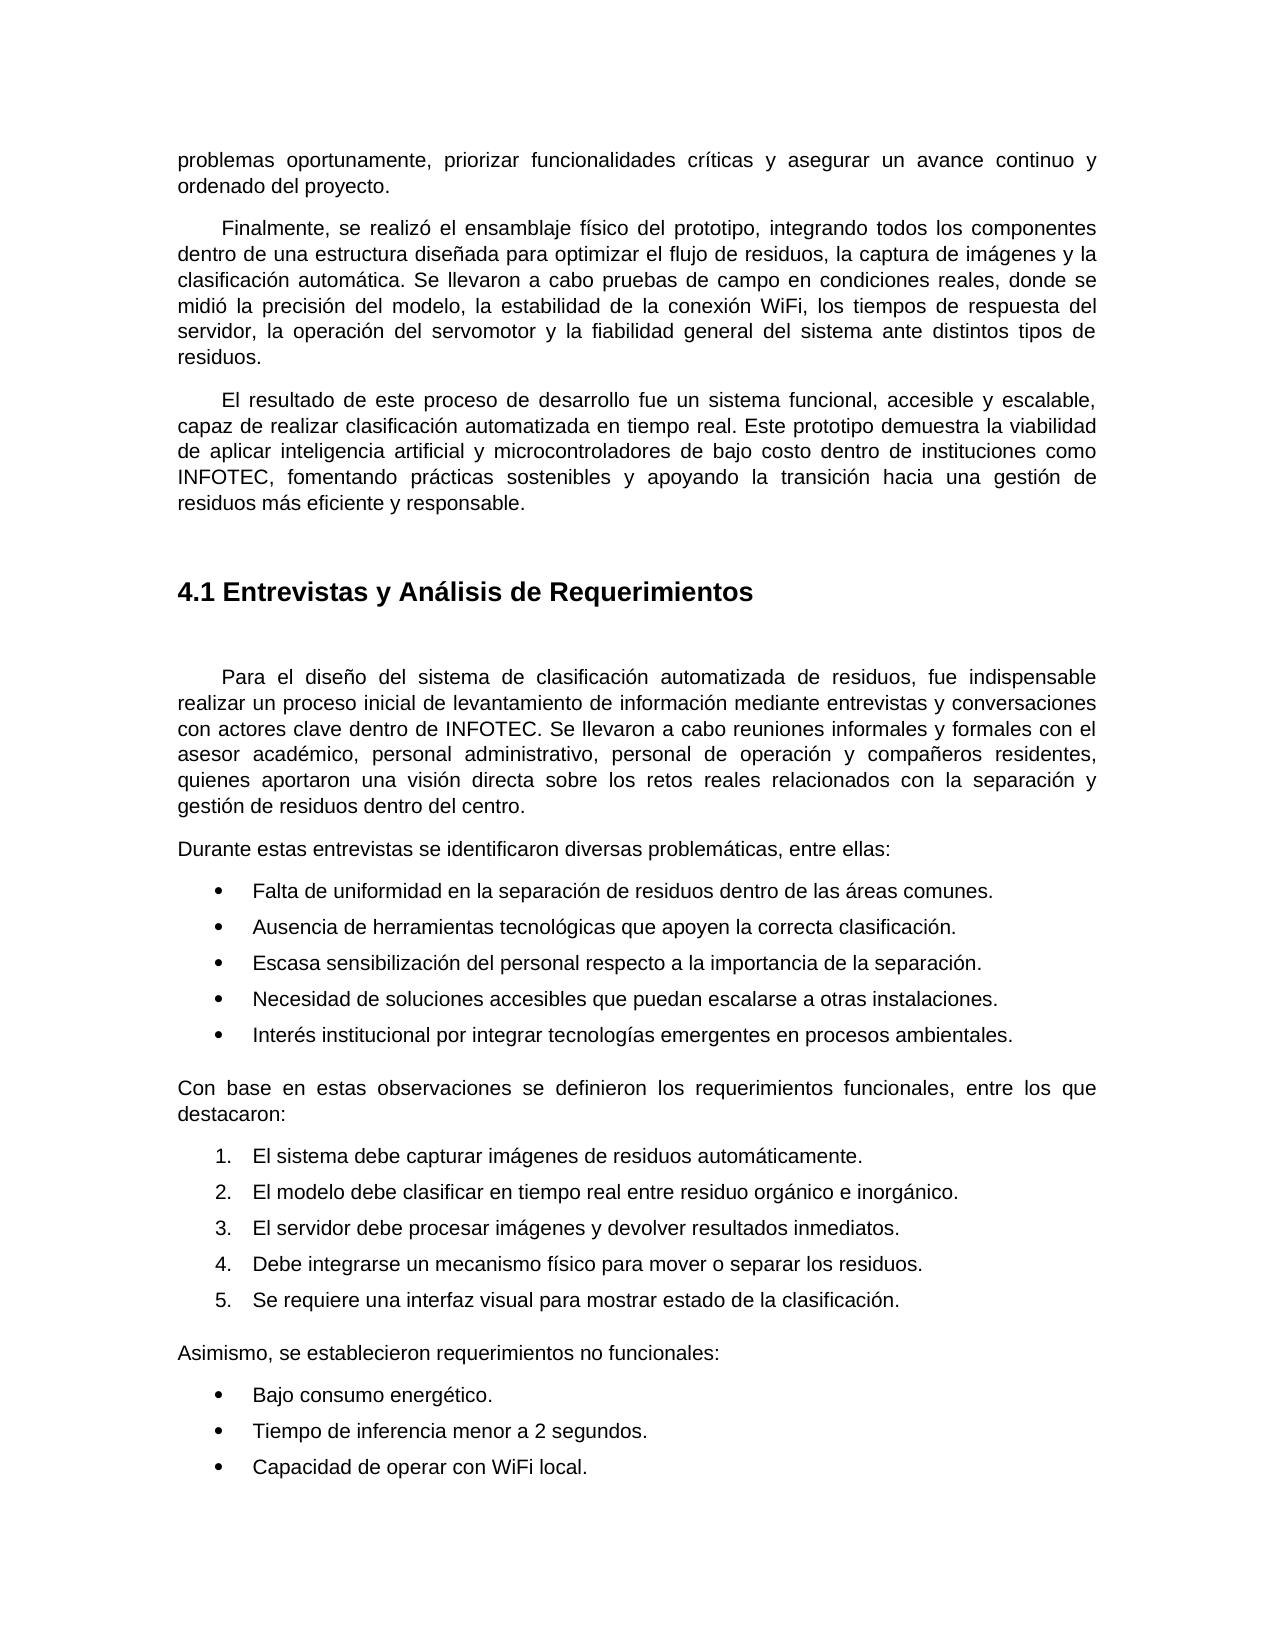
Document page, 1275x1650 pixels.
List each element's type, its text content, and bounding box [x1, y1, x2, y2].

list Tiempo de inferencia menor a 2 segundos. [215, 1419, 1098, 1443]
text Para el diseño del sistema de clasificación automatizada de residuos, fue indispensable realizar un proceso inicial de levantamiento de información mediante entrevistas y conversaciones con actores clave dentro de INFOTEC. Se llevaron a cabo reuniones informales y formales con el asesor académico, personal administrativo, personal de operación y compañeros residentes, quienes aportaron una visión directa sobre los retos reales relacionados con la separación y gestión de residuos dentro del centro. [177, 665, 1098, 818]
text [177, 148, 1098, 197]
text El resultado de este proceso de desarrollo fue un sistema funcional, accesible y escalable, capaz de realizar clasificación automatizada en tiempo real. Este prototipo demuestra la viabilidad de aplicar inteligencia artificial y microcontroladores de bajo costo dentro de instituciones como INFOTEC, fomentando prácticas sostenibles y apoyando la transición hacia una gestión de residuos más eficiente y responsable. [177, 388, 1098, 515]
list Falta de uniformidad en la separación de residuos dentro de las áreas comunes. [215, 879, 1098, 903]
subtitle 4.1 Entrevistas y Análisis de Requerimientos [177, 576, 1098, 607]
text Asimismo, se establecieron requerimientos no funcionales: [177, 1341, 1098, 1364]
text Con base en estas observaciones se definieron los requerimientos funcionales, entre los que destacaron: [177, 1076, 1098, 1126]
list El servidor debe procesar imágenes y devolver resultados inmediatos. [215, 1216, 1098, 1240]
list El sistema debe capturar imágenes de residuos automáticamente. [215, 1144, 1098, 1168]
text Finalmente, se realizó el ensamblaje físico del prototipo, integrando todos los componentes dentro de una estructura diseñada para optimizar el flujo de residuos, la captura de imágenes y la clasificación automática. Se llevaron a cabo pruebas de campo en condiciones reales, donde se midió la precisión del modelo, la estabilidad de la conexión WiFi, los tiempos de respuesta del servidor, la operación del servomotor y la fiabilidad general del sistema ante distintos tipos de residuos. [177, 216, 1098, 369]
list Interés institucional por integrar tecnologías emergentes en procesos ambientales. [215, 1023, 1098, 1047]
text Durante estas entrevistas se identificaron diversas problemáticas, entre ellas: [177, 836, 1098, 860]
list Bajo consumo energético. [215, 1383, 1098, 1407]
list Escasa sensibilización del personal respecto a la importancia de la separación. [215, 951, 1098, 975]
list Necesidad de soluciones accesibles que puedan escalarse a otras instalaciones. [215, 987, 1098, 1011]
list Ausencia de herramientas tecnológicas que apoyen la correcta clasificación. [215, 915, 1098, 939]
list Capacidad de operar con WiFi local. [215, 1455, 1098, 1479]
list Se requiere una interfaz visual para mostrar estado de la clasificación. [215, 1288, 1098, 1312]
list Debe integrarse un mecanismo físico para mover o separar los residuos. [215, 1252, 1098, 1276]
list El modelo debe clasificar en tiempo real entre residuo orgánico e inorgánico. [215, 1180, 1098, 1204]
